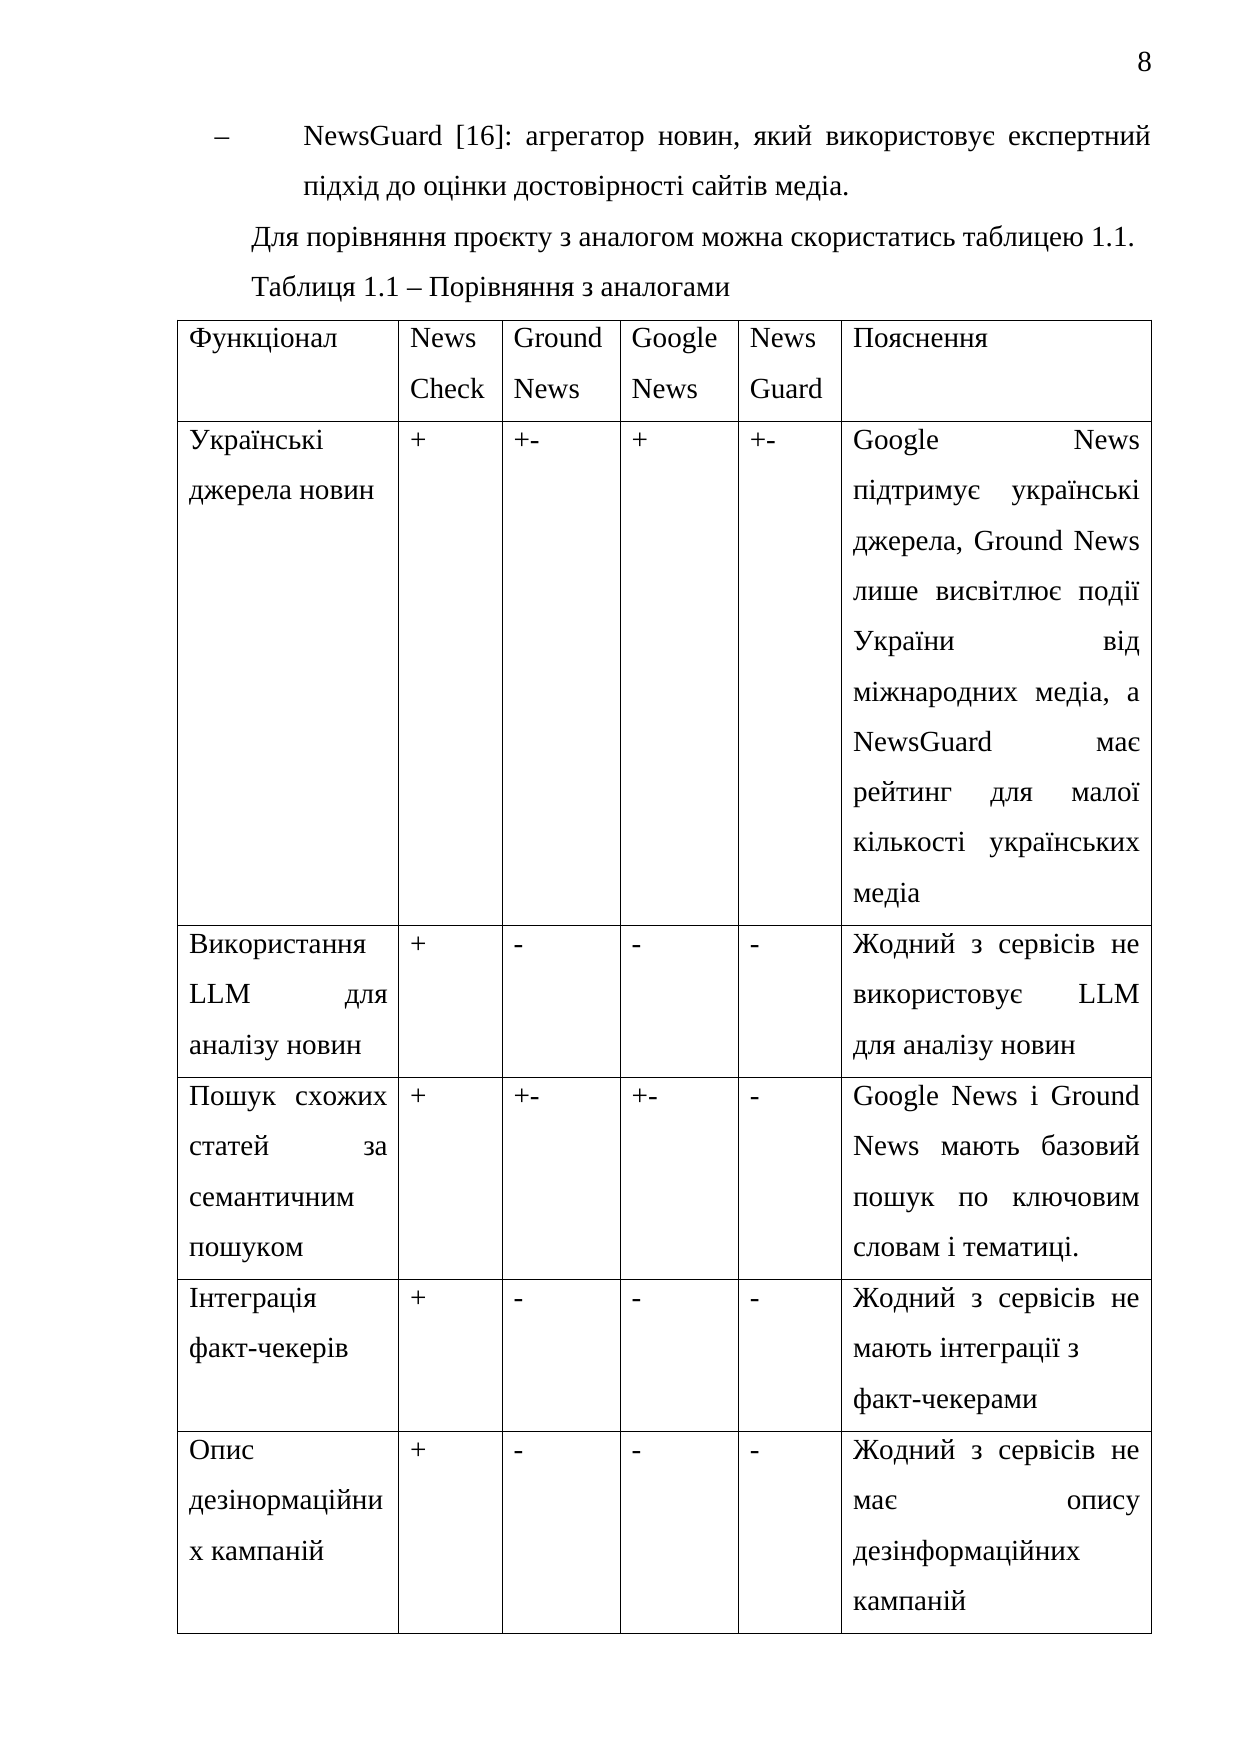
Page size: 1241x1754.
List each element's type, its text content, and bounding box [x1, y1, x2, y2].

table_cell +- [503, 1078, 620, 1279]
table_cell + [399, 1280, 502, 1431]
table_cell Інтеграція факт-чекерів [178, 1280, 398, 1431]
table_cell + [399, 1432, 502, 1633]
table_cell - [503, 926, 620, 1077]
text NewsGuard [16]: агрегатор новин, який використовує експертний підхід до оцінки достовірності сайтів медіа. [214, 118, 1152, 202]
table_cell Жодний з сервісів не використовує LLM для аналізу новин [842, 926, 1151, 1077]
table_header Google News [621, 321, 738, 421]
table_cell +- [503, 422, 620, 925]
table_header Ground News [503, 321, 620, 421]
table_cell - [621, 926, 738, 1077]
table_cell Пошук схожих статей за семантичним пошуком [178, 1078, 398, 1279]
table_cell + [399, 926, 502, 1077]
table_cell Google News і Ground News мають базовий пошук по ключовим словам і тематиці. [842, 1078, 1151, 1279]
table_cell - [739, 1280, 841, 1431]
table_header Функціонал [178, 321, 398, 421]
table_cell - [739, 926, 841, 1077]
table_cell - [739, 1432, 841, 1633]
table_header News Guard [739, 321, 841, 421]
table_cell Жодний з сервісів не мають інтеграції з факт-чекерами [842, 1280, 1151, 1431]
table_cell Українські джерела новин [178, 422, 398, 925]
table_cell Жодний з сервісів не має опису дезінформаційних кампаній [842, 1432, 1151, 1633]
table_header Пояснення [842, 321, 1151, 421]
table_cell + [621, 422, 738, 925]
table_cell Використання LLM для аналізу новин [178, 926, 398, 1077]
table_cell +- [739, 422, 841, 925]
table_cell + [399, 1078, 502, 1279]
table_cell Опис дезінормаційних кампаній [178, 1432, 398, 1633]
text Таблиця 1.1 – Порівняння з аналогами [177, 269, 1152, 303]
table_cell - [503, 1280, 620, 1431]
table_cell +- [621, 1078, 738, 1279]
table_cell - [739, 1078, 841, 1279]
table_cell - [621, 1280, 738, 1431]
table_cell Google News підтримує українські джерела, Ground News лише висвітлює події України від міжнародних медіа, а NewsGuard має рейтинг для малої кількості українських медіа [842, 422, 1151, 925]
text Для порівняння проєкту з аналогом можна скористатись таблицею 1.1. [177, 219, 1152, 252]
table_cell + [399, 422, 502, 925]
table_cell - [621, 1432, 738, 1633]
table_cell - [503, 1432, 620, 1633]
table_header News Check [399, 321, 502, 421]
